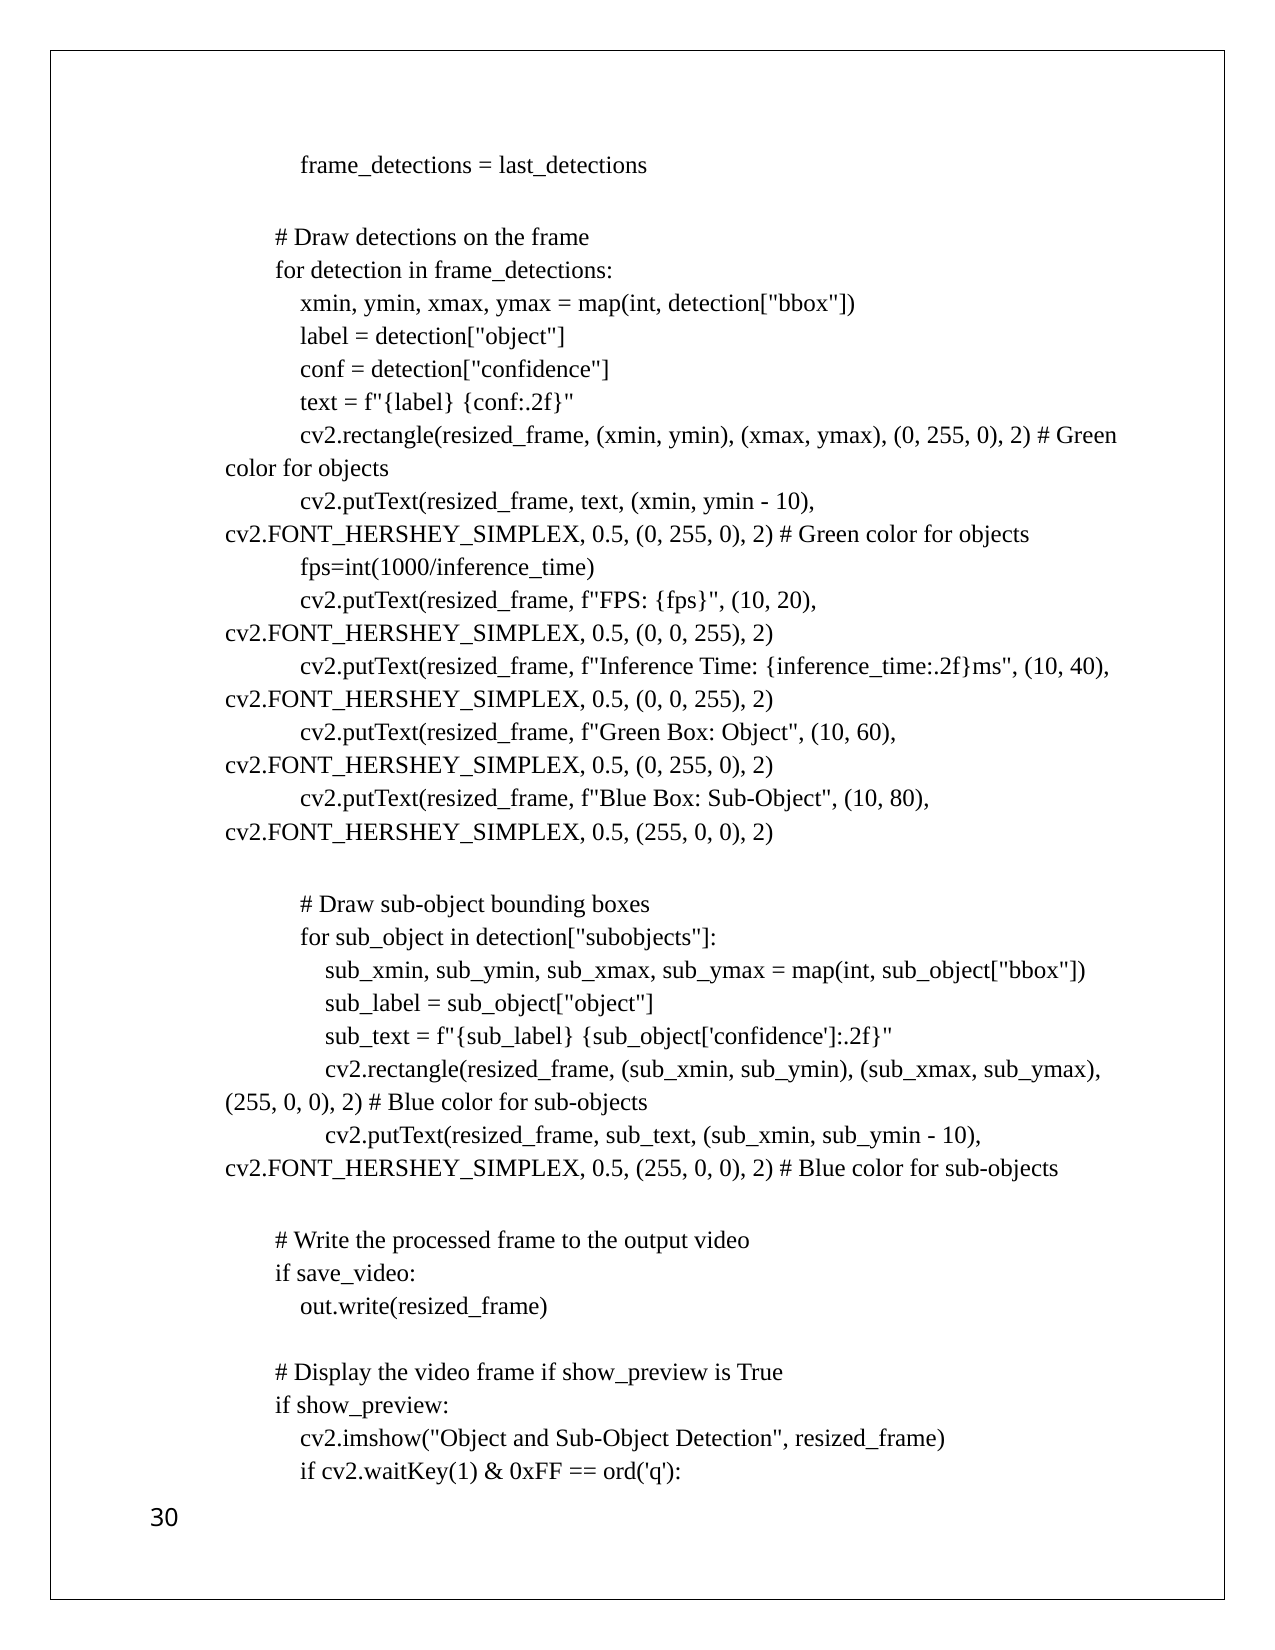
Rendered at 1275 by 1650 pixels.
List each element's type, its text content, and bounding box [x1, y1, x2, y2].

list cv2.putText(resized_frame, f"Blue Box: Sub-Object", (10, 80), cv2.FONT_HERSHEY_SIMPLEX, 0.5, (255, 0, 0), 2) [225, 783, 1125, 845]
list frame_detections = last_detections [225, 150, 1125, 179]
list # Draw detections on the frame [225, 222, 1125, 251]
list sub_text = f"{sub_label} {sub_object['confidence']:.2f}" [225, 1021, 1125, 1049]
list text = f"{label} {conf:.2f}" [225, 387, 1125, 416]
list # Draw sub-object bounding boxes [225, 889, 1125, 917]
list cv2.putText(resized_frame, f"Inference Time: {inference_time:.2f}ms", (10, 40), cv2.FONT_HERSHEY_SIMPLEX, 0.5, (0, 0, 255), 2) [225, 651, 1125, 713]
list if show_preview: [225, 1390, 1125, 1419]
list cv2.putText(resized_frame, f"FPS: {fps}", (10, 20), cv2.FONT_HERSHEY_SIMPLEX, 0.5, (0, 0, 255), 2) [225, 585, 1125, 647]
list sub_xmin, sub_ymin, sub_xmax, sub_ymax = map(int, sub_object["bbox"]) [225, 955, 1125, 983]
list conf = detection["confidence"] [225, 354, 1125, 383]
list xmin, ymin, xmax, ymax = map(int, detection["bbox"]) [225, 288, 1125, 317]
list for detection in frame_detections: [225, 255, 1125, 284]
list out.write(resized_frame) [225, 1291, 1125, 1320]
list cv2.putText(resized_frame, sub_text, (sub_xmin, sub_ymin - 10), cv2.FONT_HERSHEY_SIMPLEX, 0.5, (255, 0, 0), 2) # Blue color for sub-objects [225, 1120, 1125, 1182]
list cv2.rectangle(resized_frame, (sub_xmin, sub_ymin), (sub_xmax, sub_ymax), (255, 0, 0), 2) # Blue color for sub-objects [225, 1054, 1125, 1116]
list for sub_object in detection["subobjects"]: [225, 922, 1125, 951]
list label = detection["object"] [225, 321, 1125, 350]
list if save_video: [225, 1258, 1125, 1287]
list if cv2.waitKey(1) & 0xFF == ord('q'): [225, 1456, 1125, 1485]
list cv2.rectangle(resized_frame, (xmin, ymin), (xmax, ymax), (0, 255, 0), 2) # Green color for objects [225, 420, 1125, 482]
list cv2.putText(resized_frame, text, (xmin, ymin - 10), cv2.FONT_HERSHEY_SIMPLEX, 0.5, (0, 255, 0), 2) # Green color for objects [225, 486, 1125, 548]
list sub_label = sub_object["object"] [225, 988, 1125, 1017]
list fps=int(1000/inference_time) [225, 552, 1125, 581]
list cv2.putText(resized_frame, f"Green Box: Object", (10, 60), cv2.FONT_HERSHEY_SIMPLEX, 0.5, (0, 255, 0), 2) [225, 717, 1125, 779]
list # Write the processed frame to the output video [225, 1225, 1125, 1254]
list cv2.imshow("Object and Sub-Object Detection", resized_frame) [225, 1423, 1125, 1452]
list # Display the video frame if show_preview is True [225, 1357, 1125, 1386]
